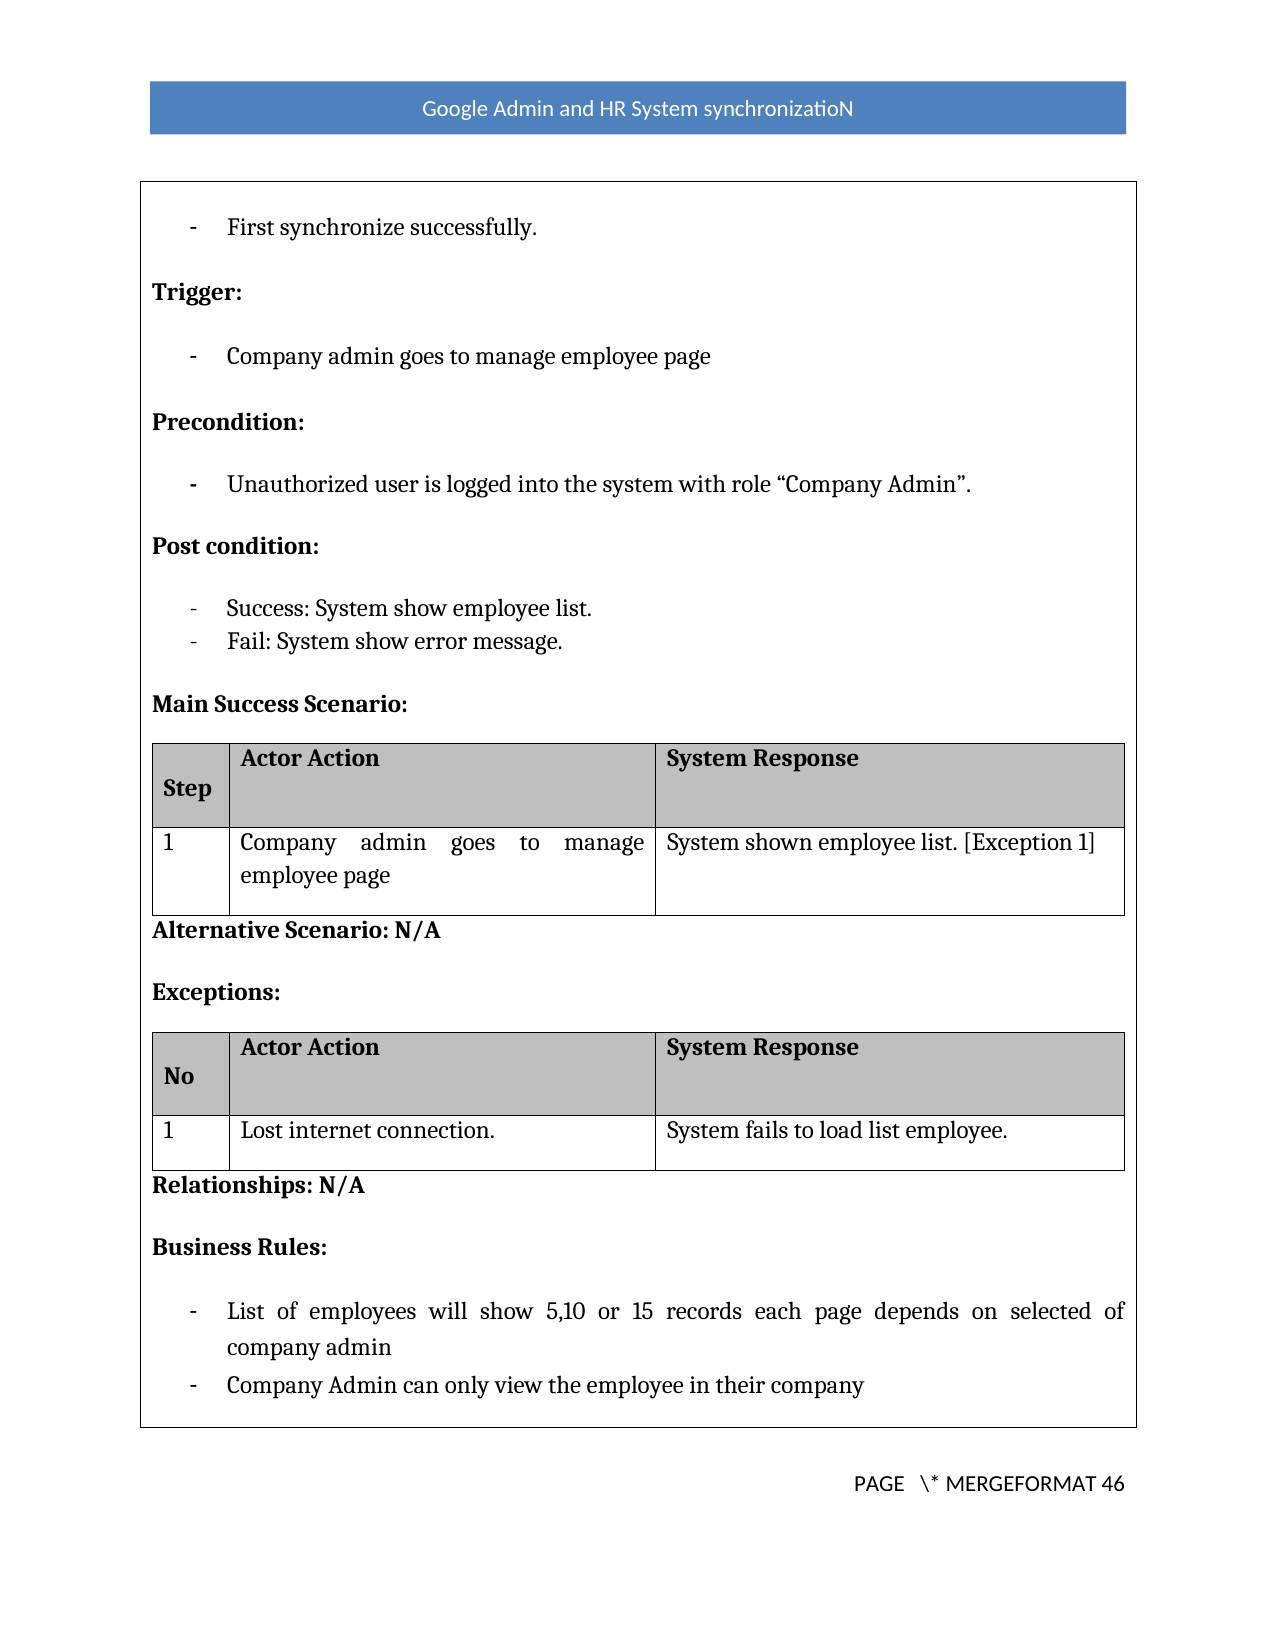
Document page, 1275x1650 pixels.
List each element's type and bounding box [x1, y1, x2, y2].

table_cell [141, 182, 1136, 1427]
